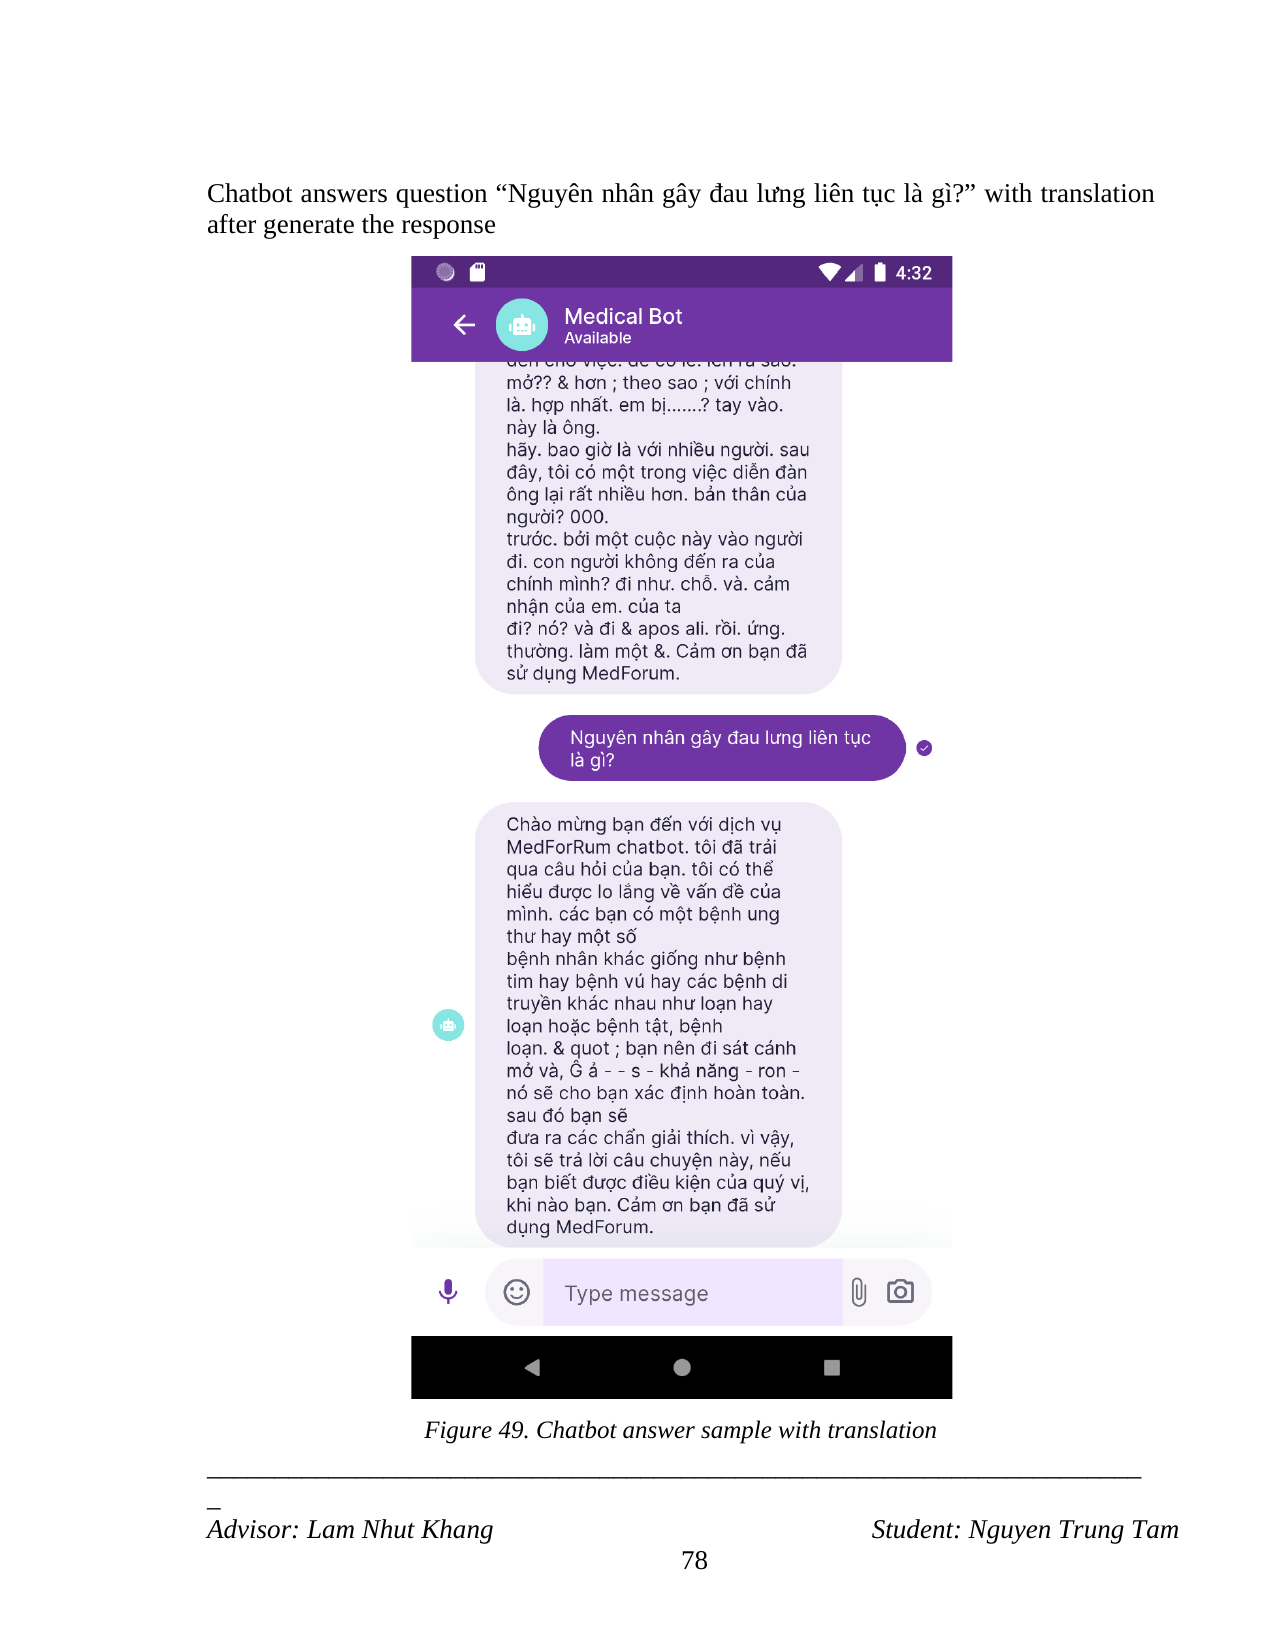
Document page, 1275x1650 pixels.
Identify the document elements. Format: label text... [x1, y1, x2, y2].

picture [411, 256, 953, 1399]
text Chatbot answers question “Nguyên nhân gây đau lưng liên tục là gì?” with translation after generate the response [207, 177, 1157, 239]
